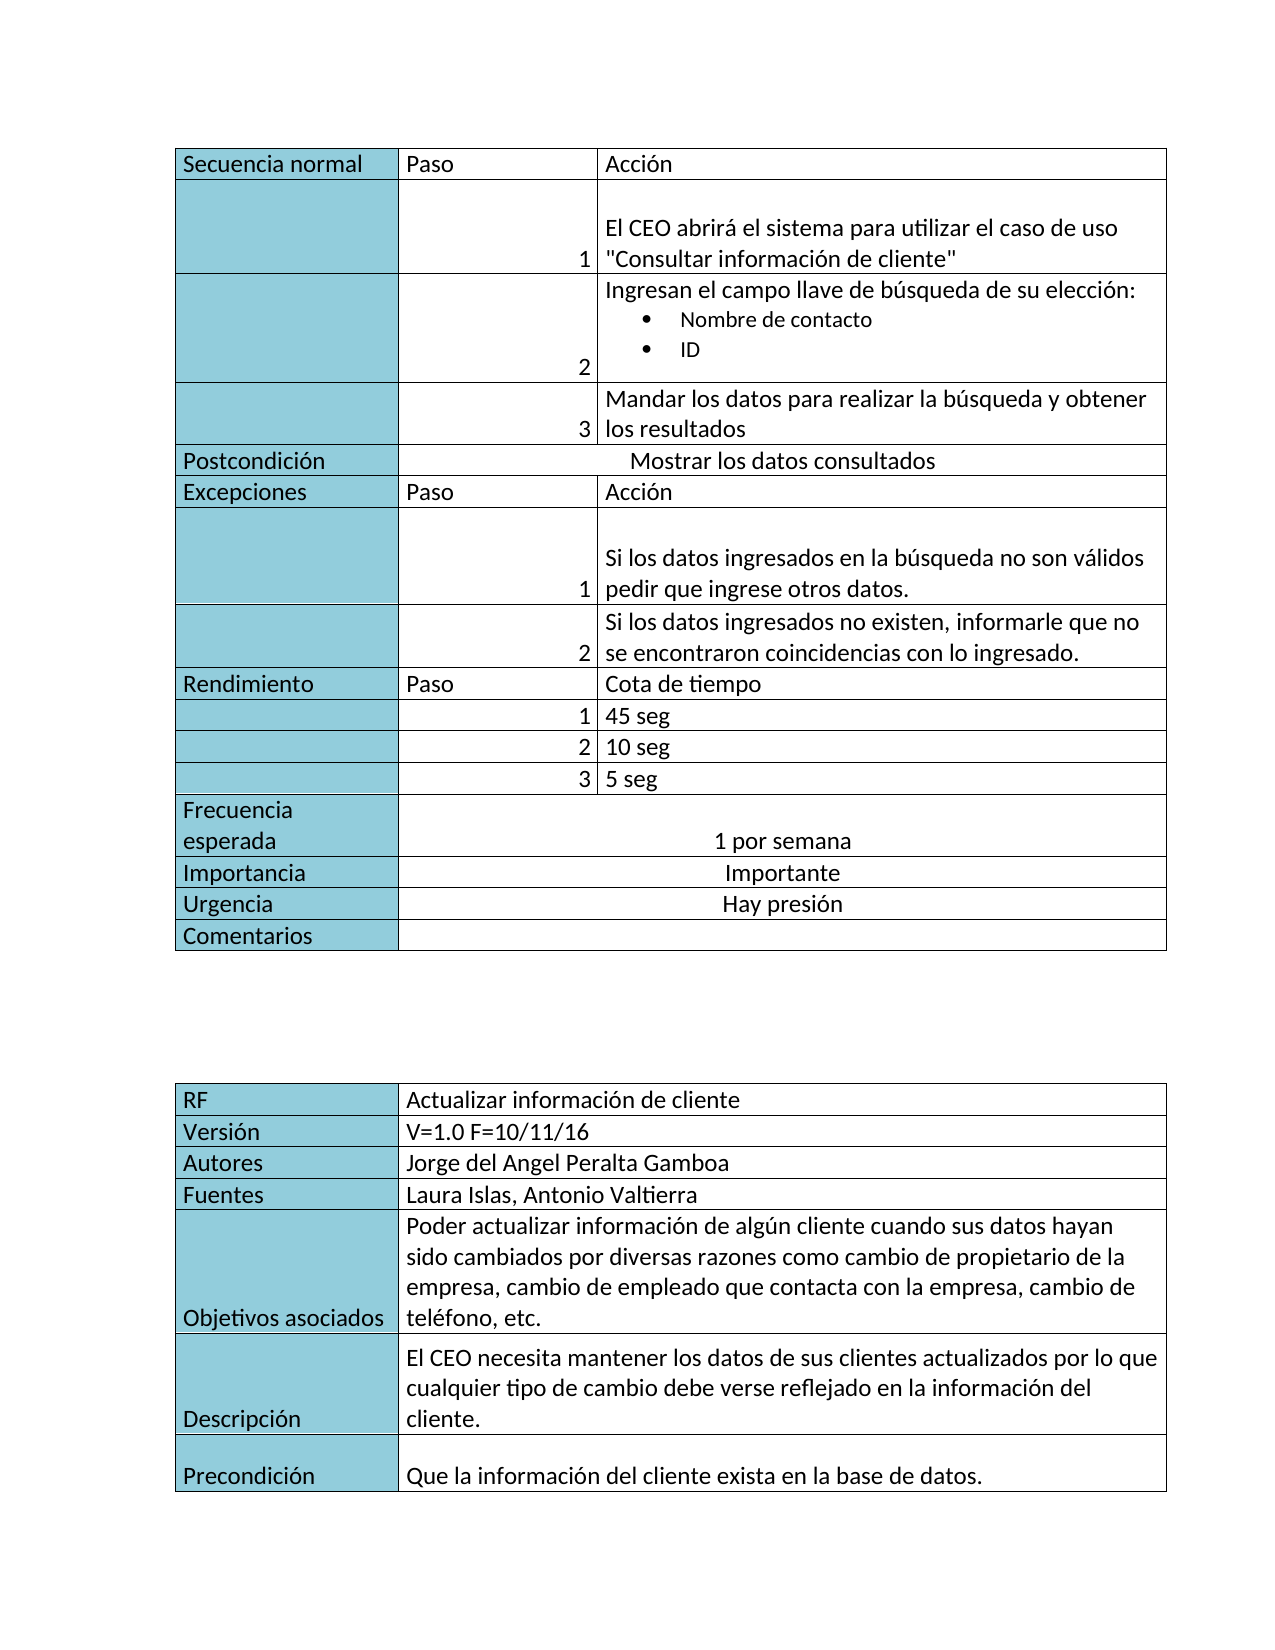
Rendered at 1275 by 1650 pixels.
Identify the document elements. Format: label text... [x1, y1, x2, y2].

table_cell 2 [399, 274, 597, 382]
table_cell Hay presión [399, 888, 1166, 919]
table_cell [399, 920, 1166, 950]
table_cell [176, 180, 398, 273]
table_cell Si los datos ingresados no existen, informarle que no se encontraron coincidencias con lo ingresado. [598, 605, 1166, 667]
table_cell Si los datos ingresados en la búsqueda no son válidos pedir que ingrese otros datos. [598, 508, 1166, 603]
table_cell [176, 508, 398, 603]
table_cell Paso [399, 668, 597, 699]
table_cell Precondición [176, 1435, 398, 1491]
table_cell Poder actualizar información de algún cliente cuando sus datos hayan sido cambiados por diversas razones como cambio de propietario de la empresa, cambio de empleado que contacta con la empresa, cambio de teléfono, etc. [399, 1210, 1166, 1332]
table_cell Comentarios [176, 920, 398, 950]
table_cell Fuentes [176, 1179, 398, 1209]
table_cell Que la información del cliente exista en la base de datos. [399, 1435, 1166, 1491]
table_cell 45 seg [598, 700, 1166, 730]
table_cell Acción [598, 476, 1166, 507]
table_cell [176, 274, 398, 382]
table_cell 10 seg [598, 731, 1166, 762]
table_cell 3 [399, 763, 597, 793]
table_header Actualizar información de cliente [399, 1084, 1166, 1115]
table_cell 1 [399, 180, 597, 273]
table_cell Ingresan el campo llave de búsqueda de su elección: Nombre de contacto ID [598, 274, 1166, 382]
table_cell 2 [399, 605, 597, 667]
table_cell El CEO necesita mantener los datos de sus clientes actualizados por lo que cualquier tipo de cambio debe verse reflejado en la información del cliente. [399, 1334, 1166, 1433]
table_cell Frecuencia esperada [176, 795, 398, 856]
table_cell El CEO abrirá el sistema para utilizar el caso de uso "Consultar información de cliente" [598, 180, 1166, 273]
table_cell Acción [598, 149, 1166, 179]
table_cell Secuencia normal [176, 149, 398, 179]
table_cell Mostrar los datos consultados [399, 445, 1166, 475]
table_cell 1 [399, 700, 597, 730]
table_cell [176, 700, 398, 730]
table_cell V=1.0 F=10/11/16 [399, 1116, 1166, 1146]
table_header RF [176, 1084, 398, 1115]
table_cell [176, 763, 398, 793]
table_cell Versión [176, 1116, 398, 1146]
table_cell Urgencia [176, 888, 398, 919]
table_cell Paso [399, 476, 597, 507]
table_cell Postcondición [176, 445, 398, 475]
table_cell 1 por semana [399, 795, 1166, 856]
table_cell 5 seg [598, 763, 1166, 793]
table_cell Excepciones [176, 476, 398, 507]
table_cell Rendimiento [176, 668, 398, 699]
table_cell Objetivos asociados [176, 1210, 398, 1332]
table_cell 1 [399, 508, 597, 603]
table_cell Importante [399, 857, 1166, 887]
table_cell Descripción [176, 1334, 398, 1433]
table_cell [176, 605, 398, 667]
table_cell Jorge del Angel Peralta Gamboa [399, 1147, 1166, 1178]
table_cell 3 [399, 383, 597, 444]
table_cell Paso [399, 149, 597, 179]
table_cell 2 [399, 731, 597, 762]
table_cell Cota de tiempo [598, 668, 1166, 699]
table_cell Importancia [176, 857, 398, 887]
table_cell [176, 383, 398, 444]
table_cell Laura Islas, Antonio Valtierra [399, 1179, 1166, 1209]
table_cell Mandar los datos para realizar la búsqueda y obtener los resultados [598, 383, 1166, 444]
table_cell [176, 731, 398, 762]
table_cell Autores [176, 1147, 398, 1178]
